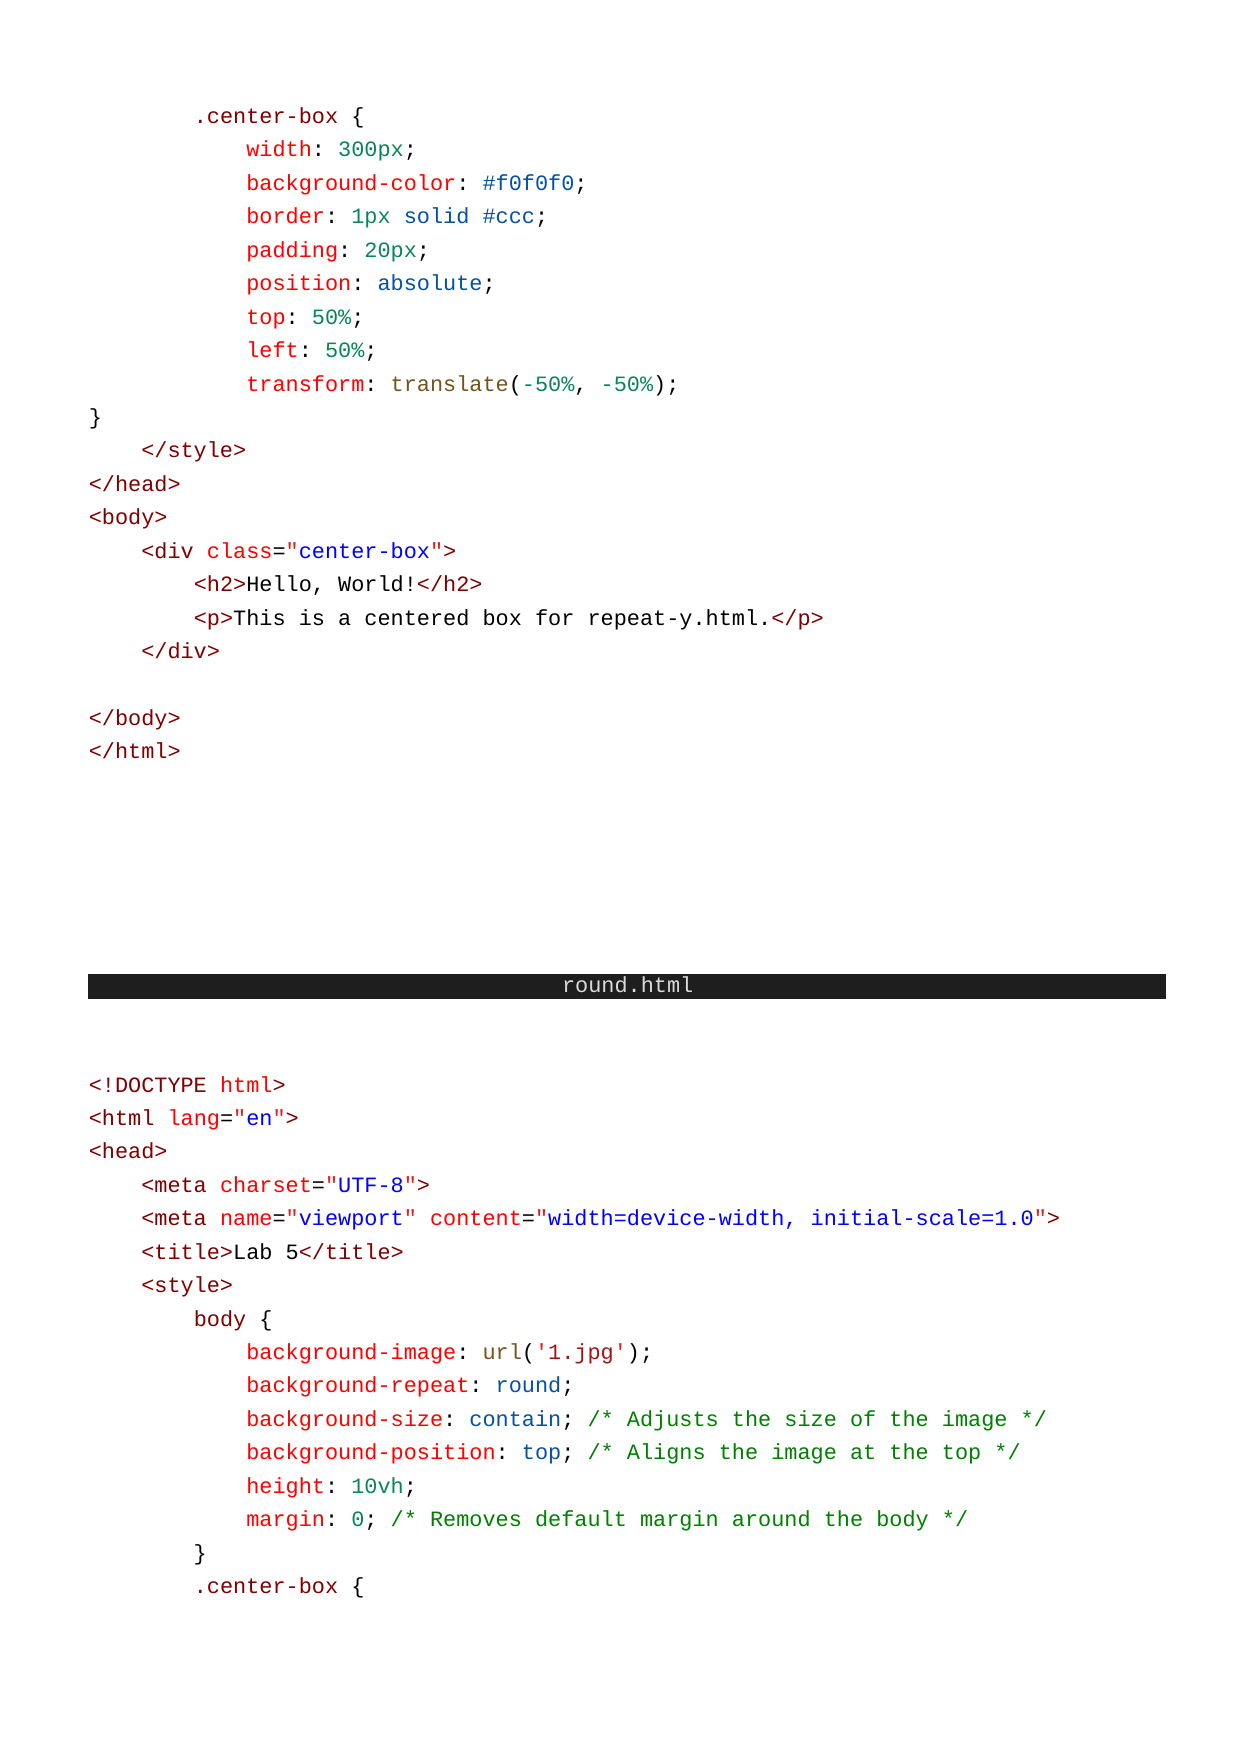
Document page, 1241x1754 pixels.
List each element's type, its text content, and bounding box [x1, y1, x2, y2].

text background-size: contain; /* Adjusts the size of the image */ [88, 1408, 1166, 1433]
text .center-box { [88, 105, 1166, 130]
text </body> [88, 707, 1166, 732]
text <meta charset="UTF-8"> [88, 1174, 1166, 1199]
text </head> [88, 473, 1166, 498]
text position: absolute; [88, 272, 1166, 297]
text background-image: url('1.jpg'); [88, 1341, 1166, 1366]
text top: 50%; [88, 306, 1166, 331]
text </div> [88, 640, 1166, 665]
text <div class="center-box"> [88, 540, 1166, 565]
text border: 1px solid #ccc; [88, 206, 1166, 230]
text round.html [88, 974, 1166, 999]
text <body> [88, 506, 1166, 531]
text <!DOCTYPE html> [88, 1074, 1166, 1098]
text <head> [88, 1141, 1166, 1165]
text left: 50%; [88, 339, 1166, 364]
text </style> [88, 439, 1166, 464]
text .center-box { [88, 1575, 1166, 1600]
text <meta name="viewport" content="width=device-width, initial-scale=1.0"> [88, 1207, 1166, 1232]
text </html> [88, 741, 1166, 765]
text margin: 0; /* Removes default margin around the body */ [88, 1508, 1166, 1533]
text } [88, 406, 1166, 431]
text padding: 20px; [88, 239, 1166, 264]
text height: 10vh; [88, 1475, 1166, 1500]
text <title>Lab 5</title> [88, 1241, 1166, 1266]
text transform: translate(-50%, -50%); [88, 373, 1166, 397]
text } [88, 1542, 1166, 1567]
text background-position: top; /* Aligns the image at the top */ [88, 1442, 1166, 1466]
text <html lang="en"> [88, 1107, 1166, 1132]
text <style> [88, 1274, 1166, 1299]
text <h2>Hello, World!</h2> [88, 573, 1166, 598]
text background-repeat: round; [88, 1375, 1166, 1399]
text <p>This is a centered box for repeat-y.html.</p> [88, 607, 1166, 632]
text background-color: #f0f0f0; [88, 172, 1166, 197]
text width: 300px; [88, 139, 1166, 163]
text body { [88, 1308, 1166, 1333]
